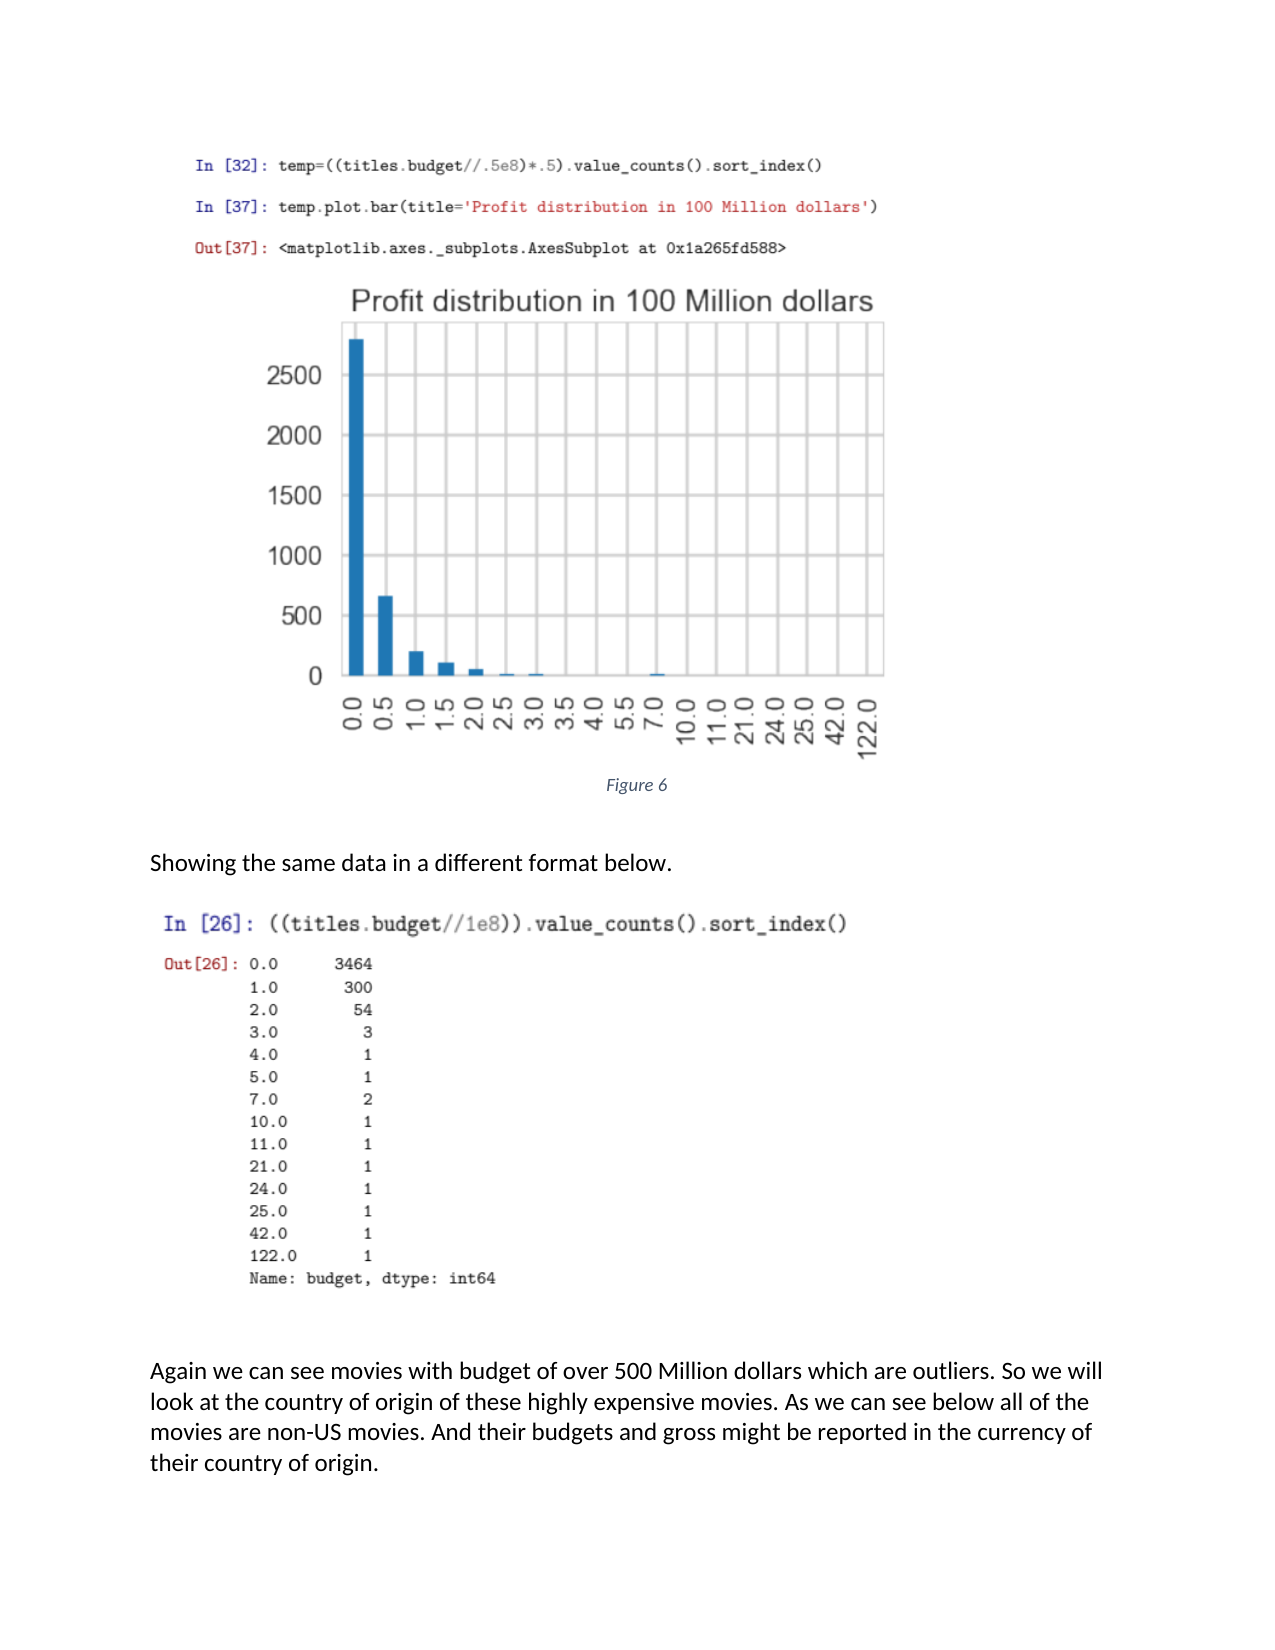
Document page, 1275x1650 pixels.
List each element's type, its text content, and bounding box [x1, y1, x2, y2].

text Figure 6 [150, 773, 1125, 796]
text Again we can see movies with budget of over 500 Million dollars which are outliers. So we will look at the country of origin of these highly expensive movies. As we can see below all of the movies are non-US movies. And their budgets and gross might be reported in the currency of their country of origin. [150, 1355, 1125, 1477]
text Showing the same data in a different format below. [150, 848, 1125, 878]
